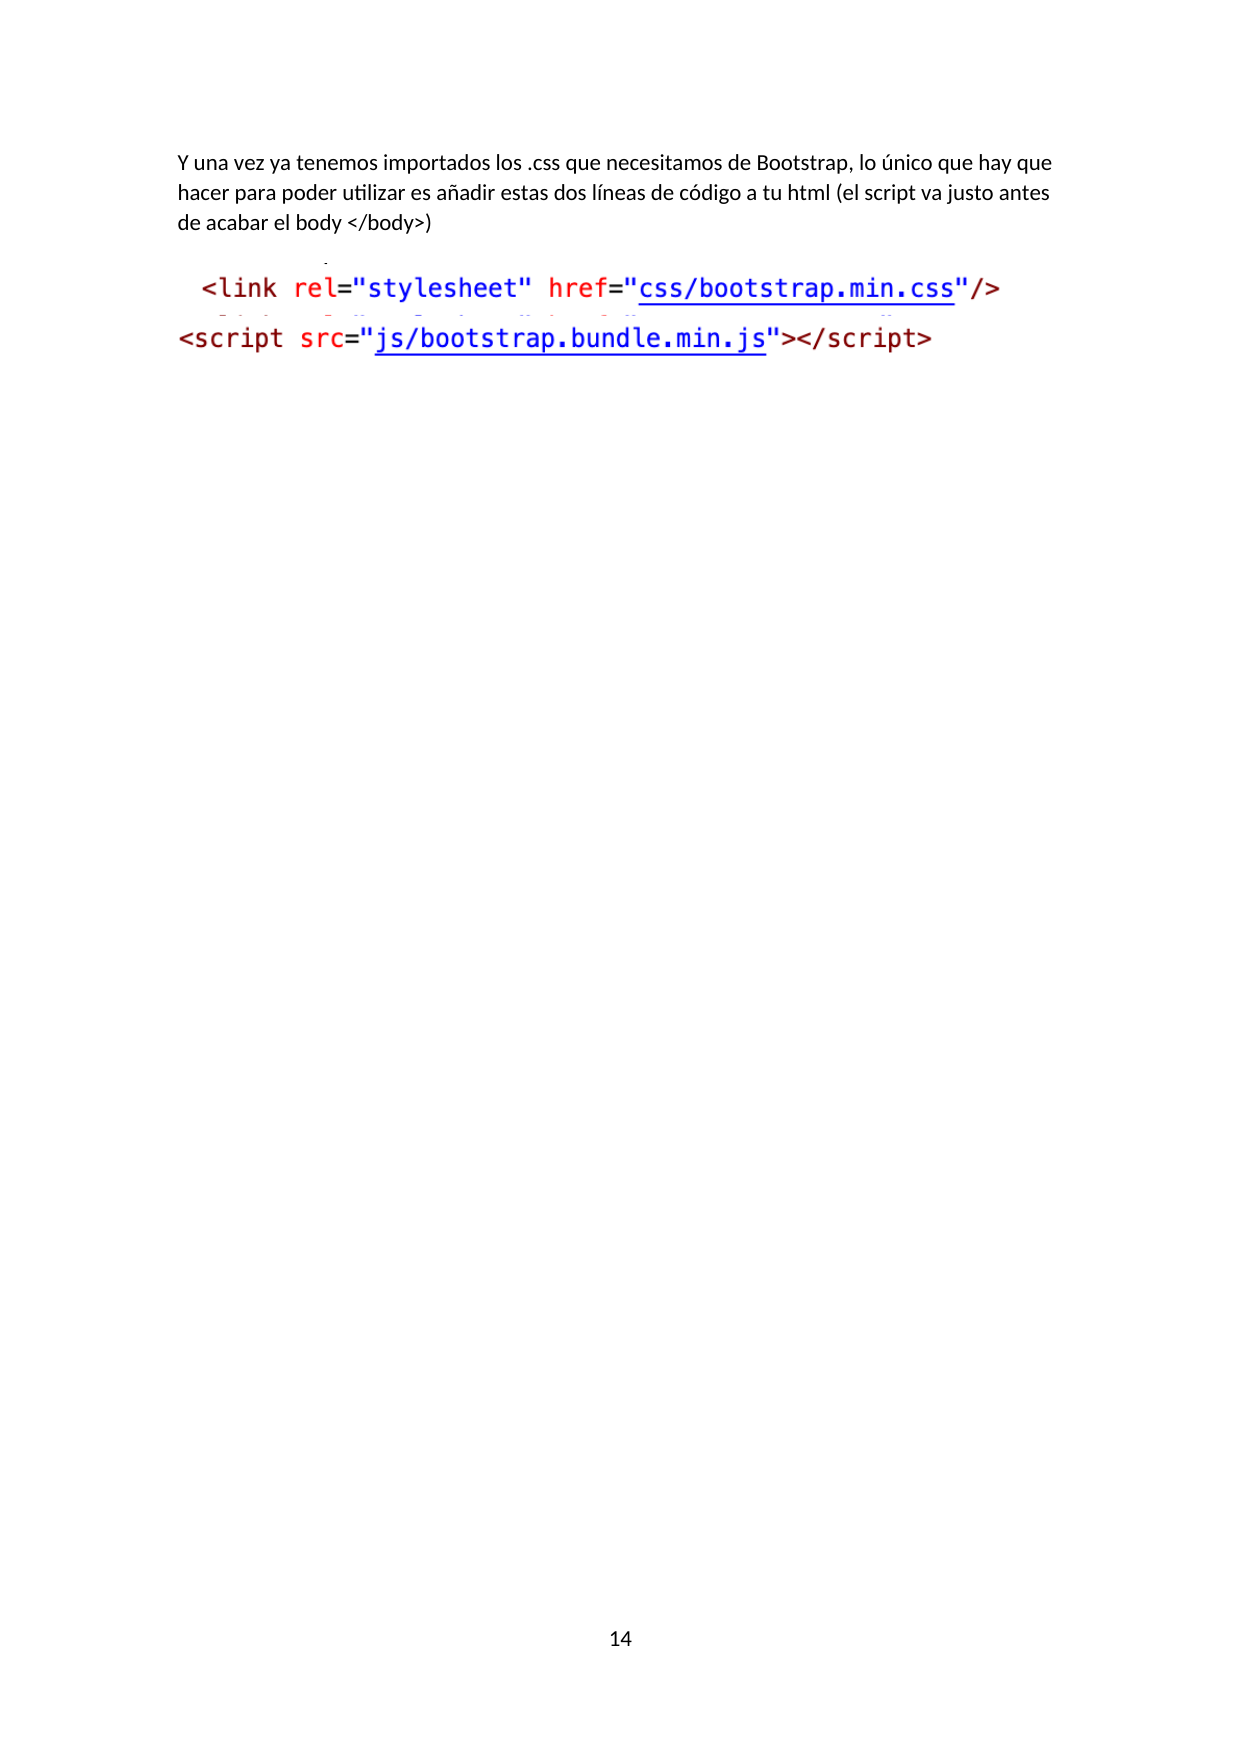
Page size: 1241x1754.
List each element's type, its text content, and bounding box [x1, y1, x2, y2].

picture [177, 263, 1017, 316]
picture [177, 317, 938, 360]
text Y una vez ya tenemos importados los .css que necesitamos de Bootstrap, lo único que hay que hacer para poder utilizar es añadir estas dos líneas de código a tu html (el script va justo antes de acabar el body </body>) [177, 148, 1063, 236]
